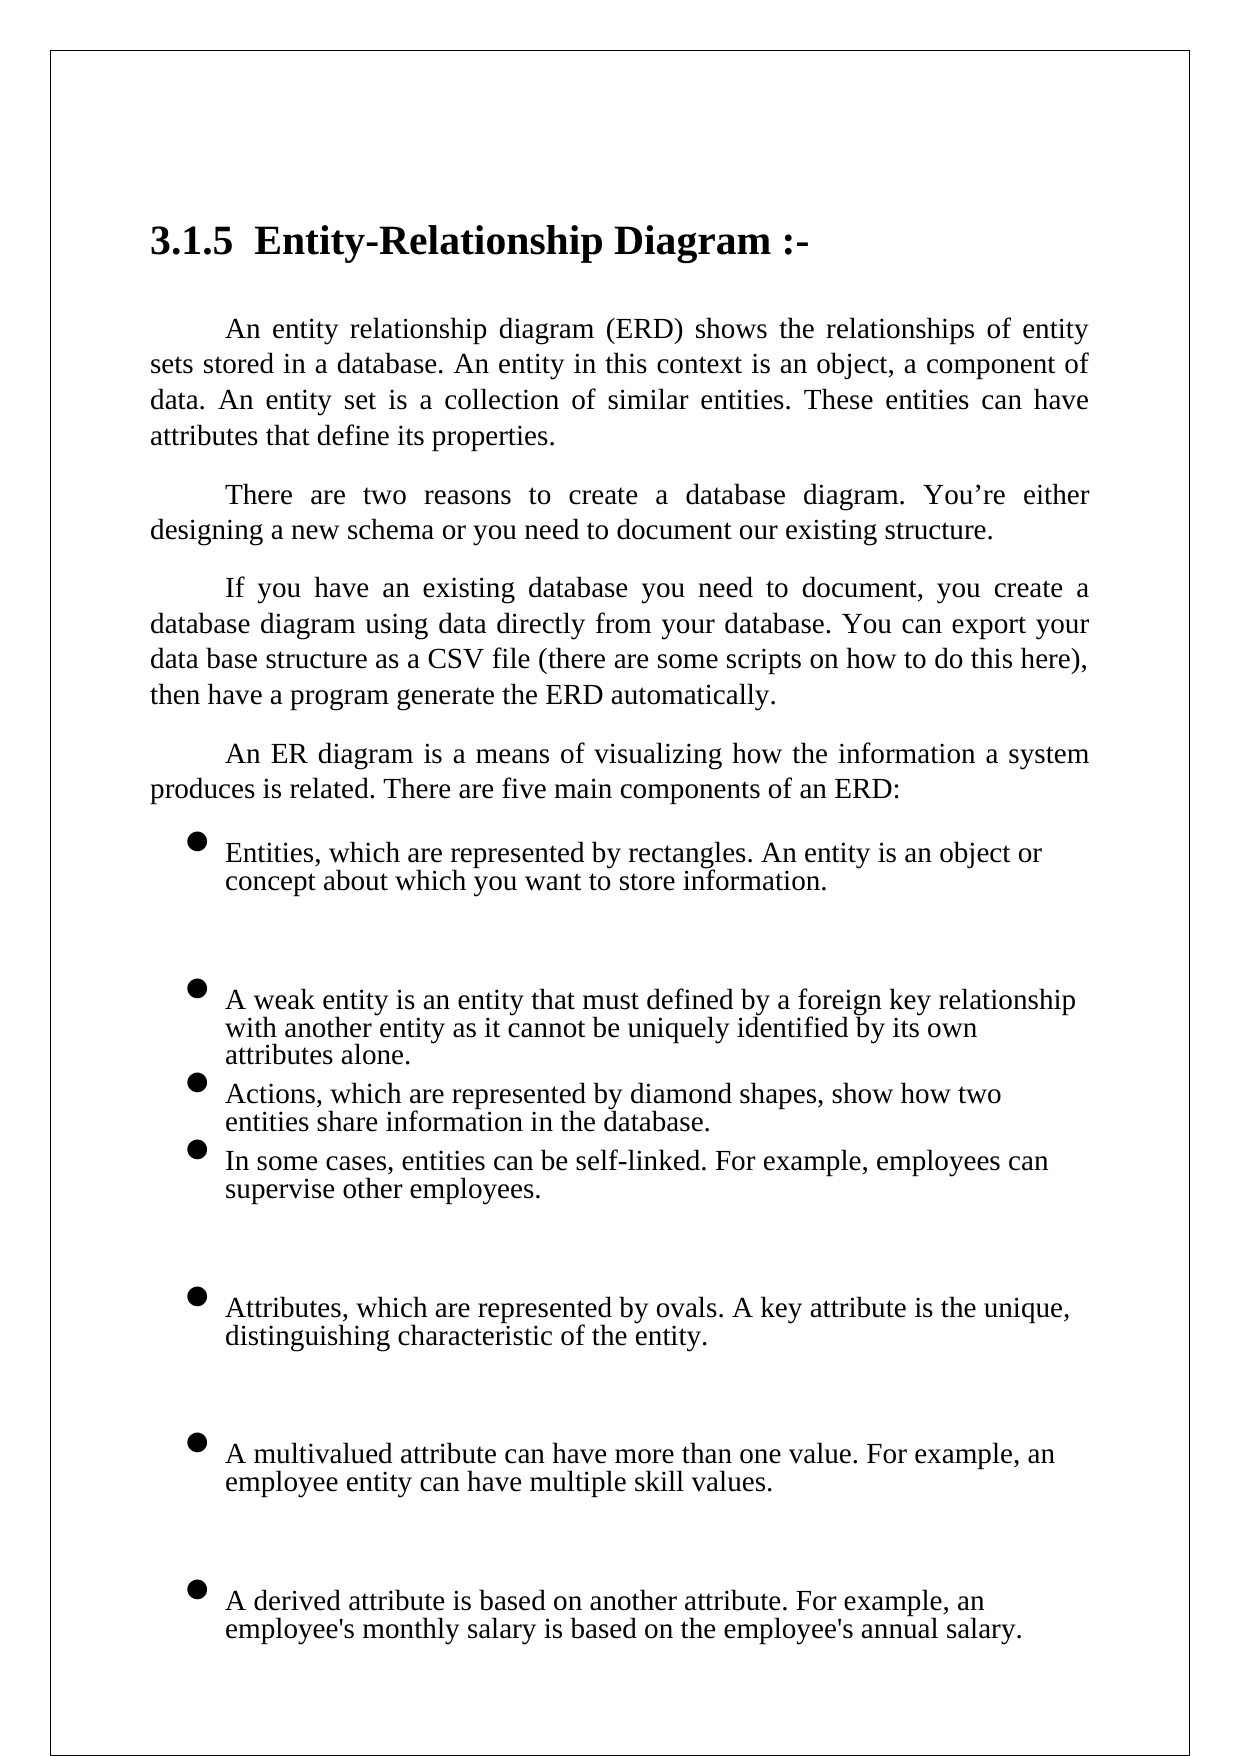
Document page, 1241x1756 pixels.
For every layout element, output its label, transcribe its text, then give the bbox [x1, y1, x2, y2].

text An ER diagram is a means of visualizing how the information a system produces is related. There are five main components of an ERD: [150, 736, 1090, 804]
list A weak entity is an entity that must defined by a foreign key relationship with another entity as it cannot be uniquely identified by its own attributes alone. [187, 977, 1090, 1070]
list Actions, which are represented by diamond shapes, show how two entities share information in the database. [187, 1070, 1090, 1138]
text There are two reasons to create a database diagram. You’re either designing a new schema or you need to document our existing structure. [150, 477, 1090, 545]
list In some cases, entities can be self-linked. For example, employees can supervise other employees. [187, 1138, 1090, 1204]
list A derived attribute is based on another attribute. For example, an employee's monthly salary is based on the employee's annual salary. [187, 1577, 1090, 1645]
list Attributes, which are represented by ovals. A key attribute is the unique, distinguishing characteristic of the entity. [187, 1284, 1090, 1352]
list Entities, which are represented by rectangles. An entity is an object or concept about which you want to store information. [187, 829, 1090, 897]
text An entity relationship diagram (ERD) shows the relationships of entity sets stored in a database. An entity in this context is an object, a component of data. An entity set is a collection of similar entities. These entities can have attributes that define its properties. [150, 311, 1090, 451]
text If you have an existing database you need to document, you create a database diagram using data directly from your database. You can export your data base structure as a CSV file (there are some scripts on how to do this here), then have a program generate the ERD automatically. [150, 570, 1090, 710]
list A multivalued attribute can have more than one value. For example, an employee entity can have multiple skill values. [187, 1431, 1090, 1498]
text 3.1.5 Entity-Relationship Diagram :- [150, 215, 1090, 263]
